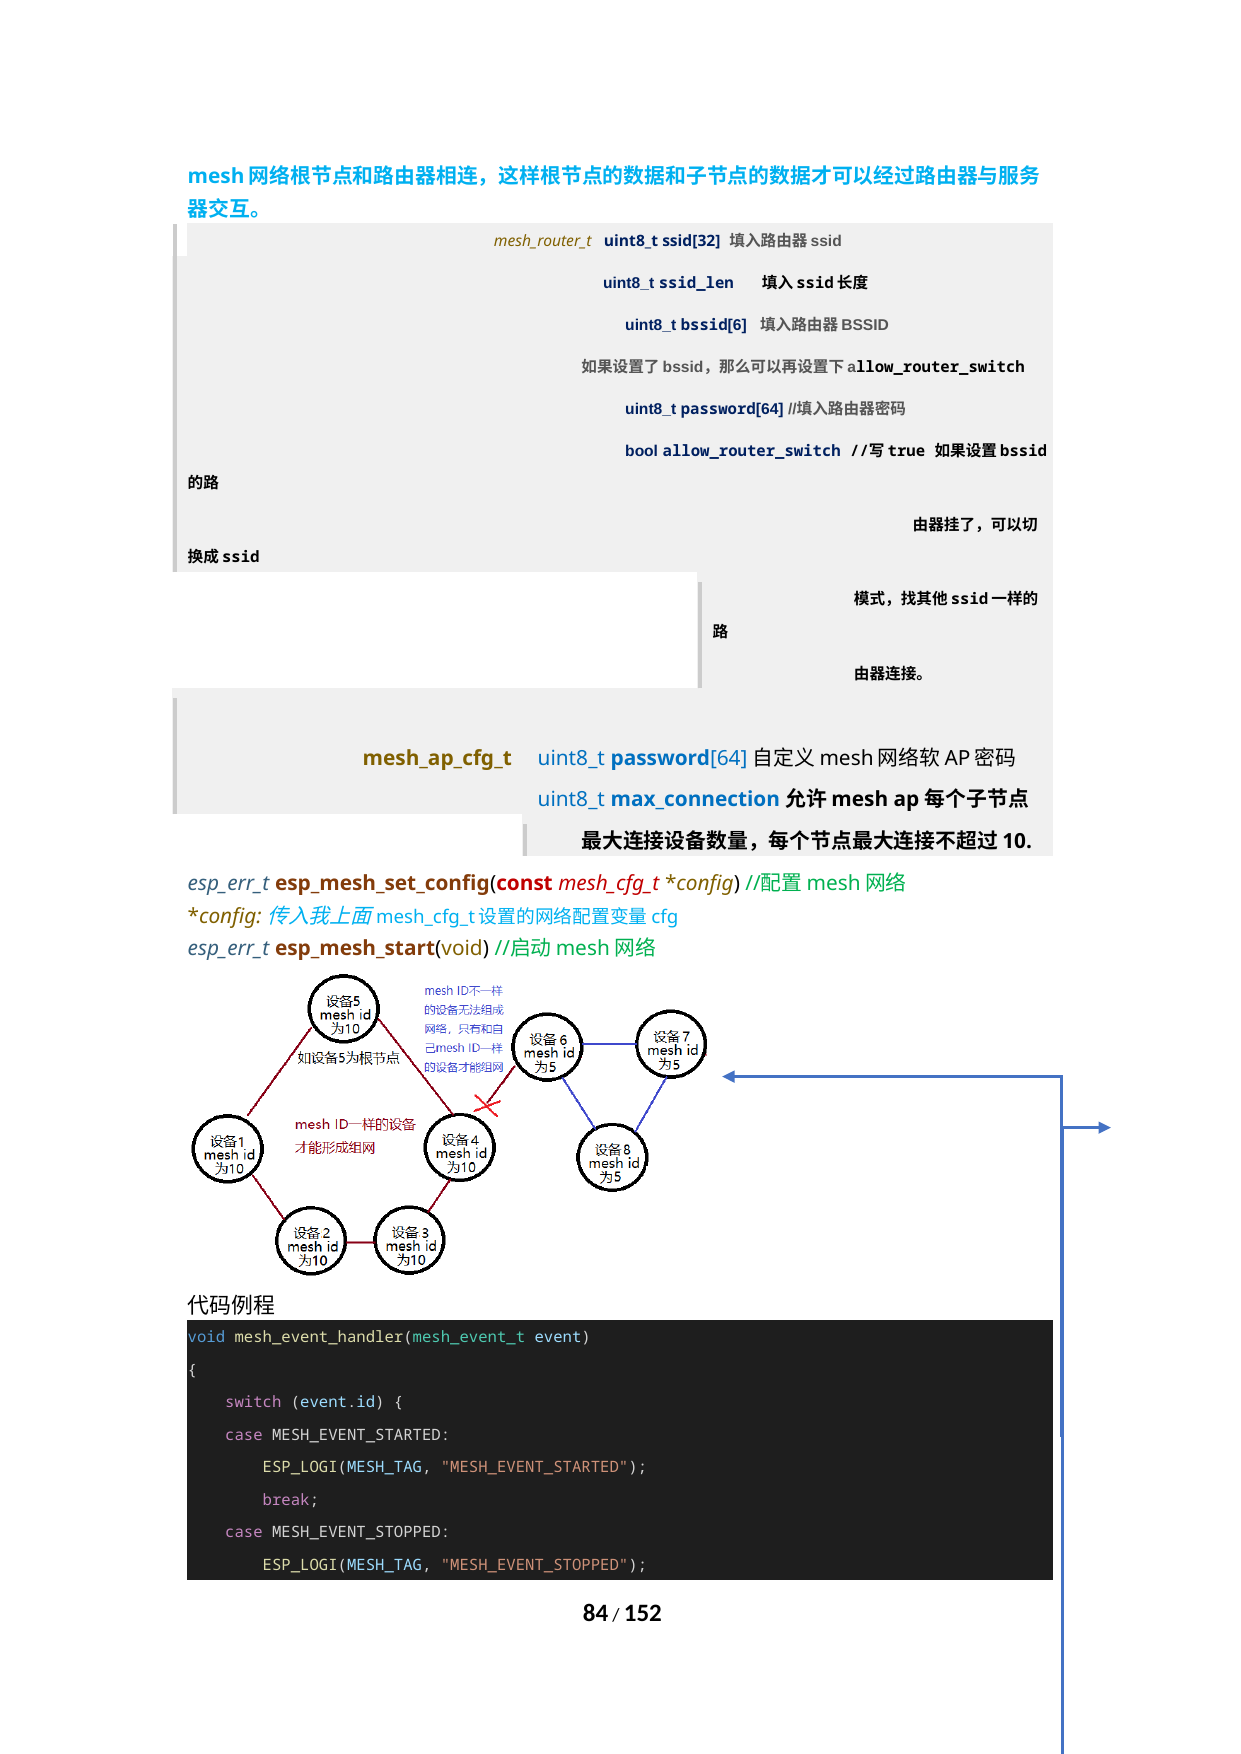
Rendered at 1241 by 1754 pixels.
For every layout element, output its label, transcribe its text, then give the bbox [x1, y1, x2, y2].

text uint8_t bssid[6] 填入路由器BSSID [177, 307, 1053, 340]
text esp_err_t esp_mesh_set_config(const mesh_cfg_t *config) //配置mesh网络 [187, 865, 1053, 898]
text 由器连接。 [702, 656, 1053, 688]
text 由器挂了，可以切换成ssid [177, 507, 1053, 572]
text 如果设置了bssid，那么可以再设置下allow_router_switch [177, 349, 1053, 382]
picture [187, 971, 711, 1280]
text { [187, 1353, 1053, 1385]
text void mesh_event_handler(mesh_event_t event) [187, 1320, 1053, 1353]
text bool allow_router_switch //写true 如果设置bssid的路 [177, 433, 1053, 498]
text switch (event.id) { [187, 1385, 1053, 1418]
text esp_err_t esp_mesh_start(void) //启动mesh网络 [187, 930, 1053, 963]
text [187, 158, 1053, 223]
text 代码例程 [187, 1288, 1053, 1320]
text case MESH_EVENT_STOPPED: [187, 1515, 1053, 1548]
text mesh_ap_cfg_t uint8_t password[64] 自定义mesh网络软AP密码 [177, 740, 1053, 772]
text uint8_t max_connection 允许mesh ap 每个子节点 [177, 782, 1053, 814]
text mesh_router_t uint8_t ssid[32] 填入路由器ssid [187, 223, 1053, 256]
text 模式，找其他ssid一样的路 [702, 582, 1053, 647]
text break; [187, 1483, 1053, 1515]
text 最大连接设备数量，每个节点最大连接不超过10. [522, 823, 1053, 856]
picture [629, 908, 646, 914]
text case MESH_EVENT_STARTED: [187, 1418, 1053, 1450]
text uint8_t password[64] //填入路由器密码 [177, 391, 1053, 423]
text ESP_LOGI(MESH_TAG, "MESH_EVENT_STARTED"); [187, 1450, 1053, 1483]
text ESP_LOGI(MESH_TAG, "MESH_EVENT_STOPPED"); [187, 1548, 1053, 1580]
text uint8_t ssid_len 填入ssid长度 [177, 265, 1053, 298]
text *config: 传入我上面 mesh_cfg_t设置的网络配置变量cfg [187, 898, 1053, 930]
